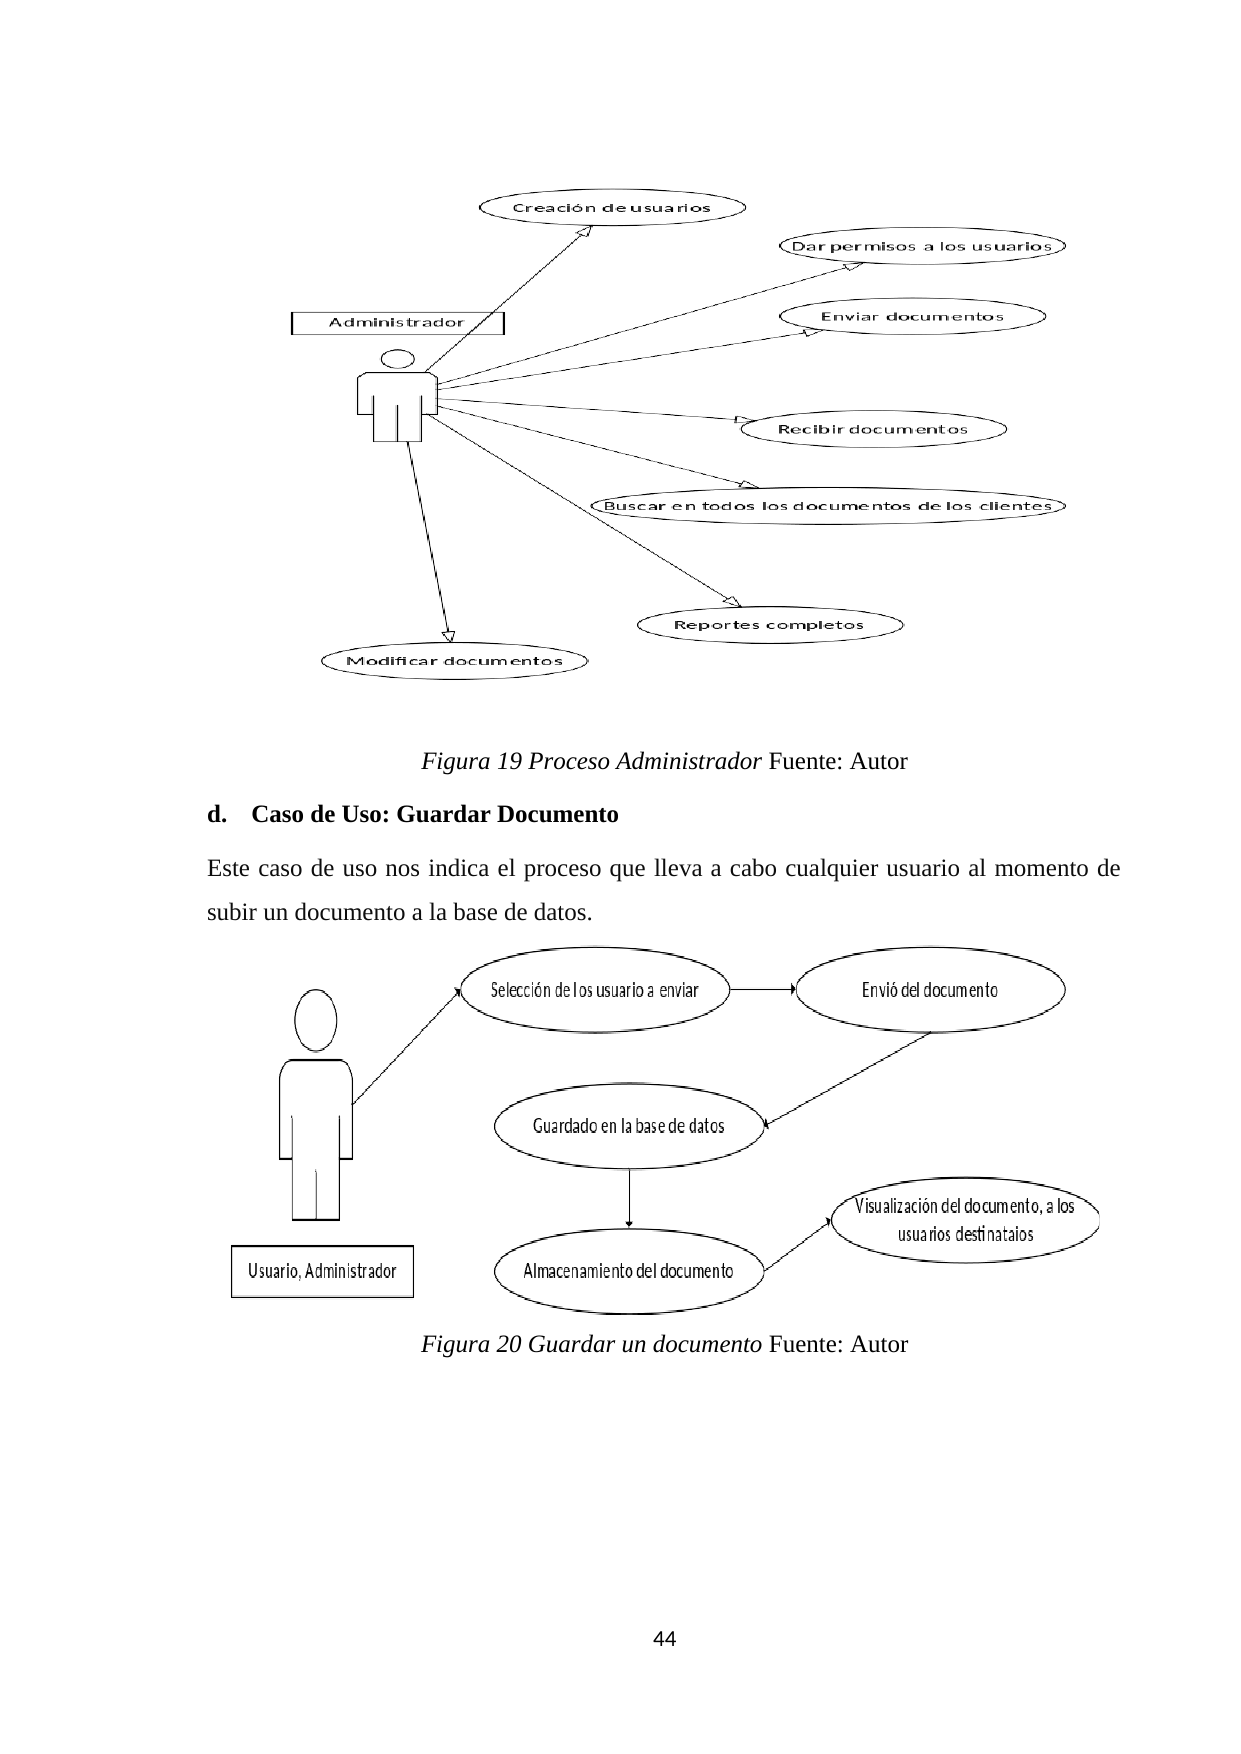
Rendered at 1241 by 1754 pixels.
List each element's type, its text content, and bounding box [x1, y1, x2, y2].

text Figura 20 Guardar un documento Fuente: Autor [207, 1329, 1122, 1357]
list Caso de Uso: Guardar Documento [207, 799, 1122, 828]
text Figura 19 Proceso Administrador Fuente: Autor [207, 746, 1122, 774]
text Este caso de uso nos indica el proceso que lleva a cabo cualquier usuario al momento de subir un documento a la base de datos. [207, 853, 1122, 925]
